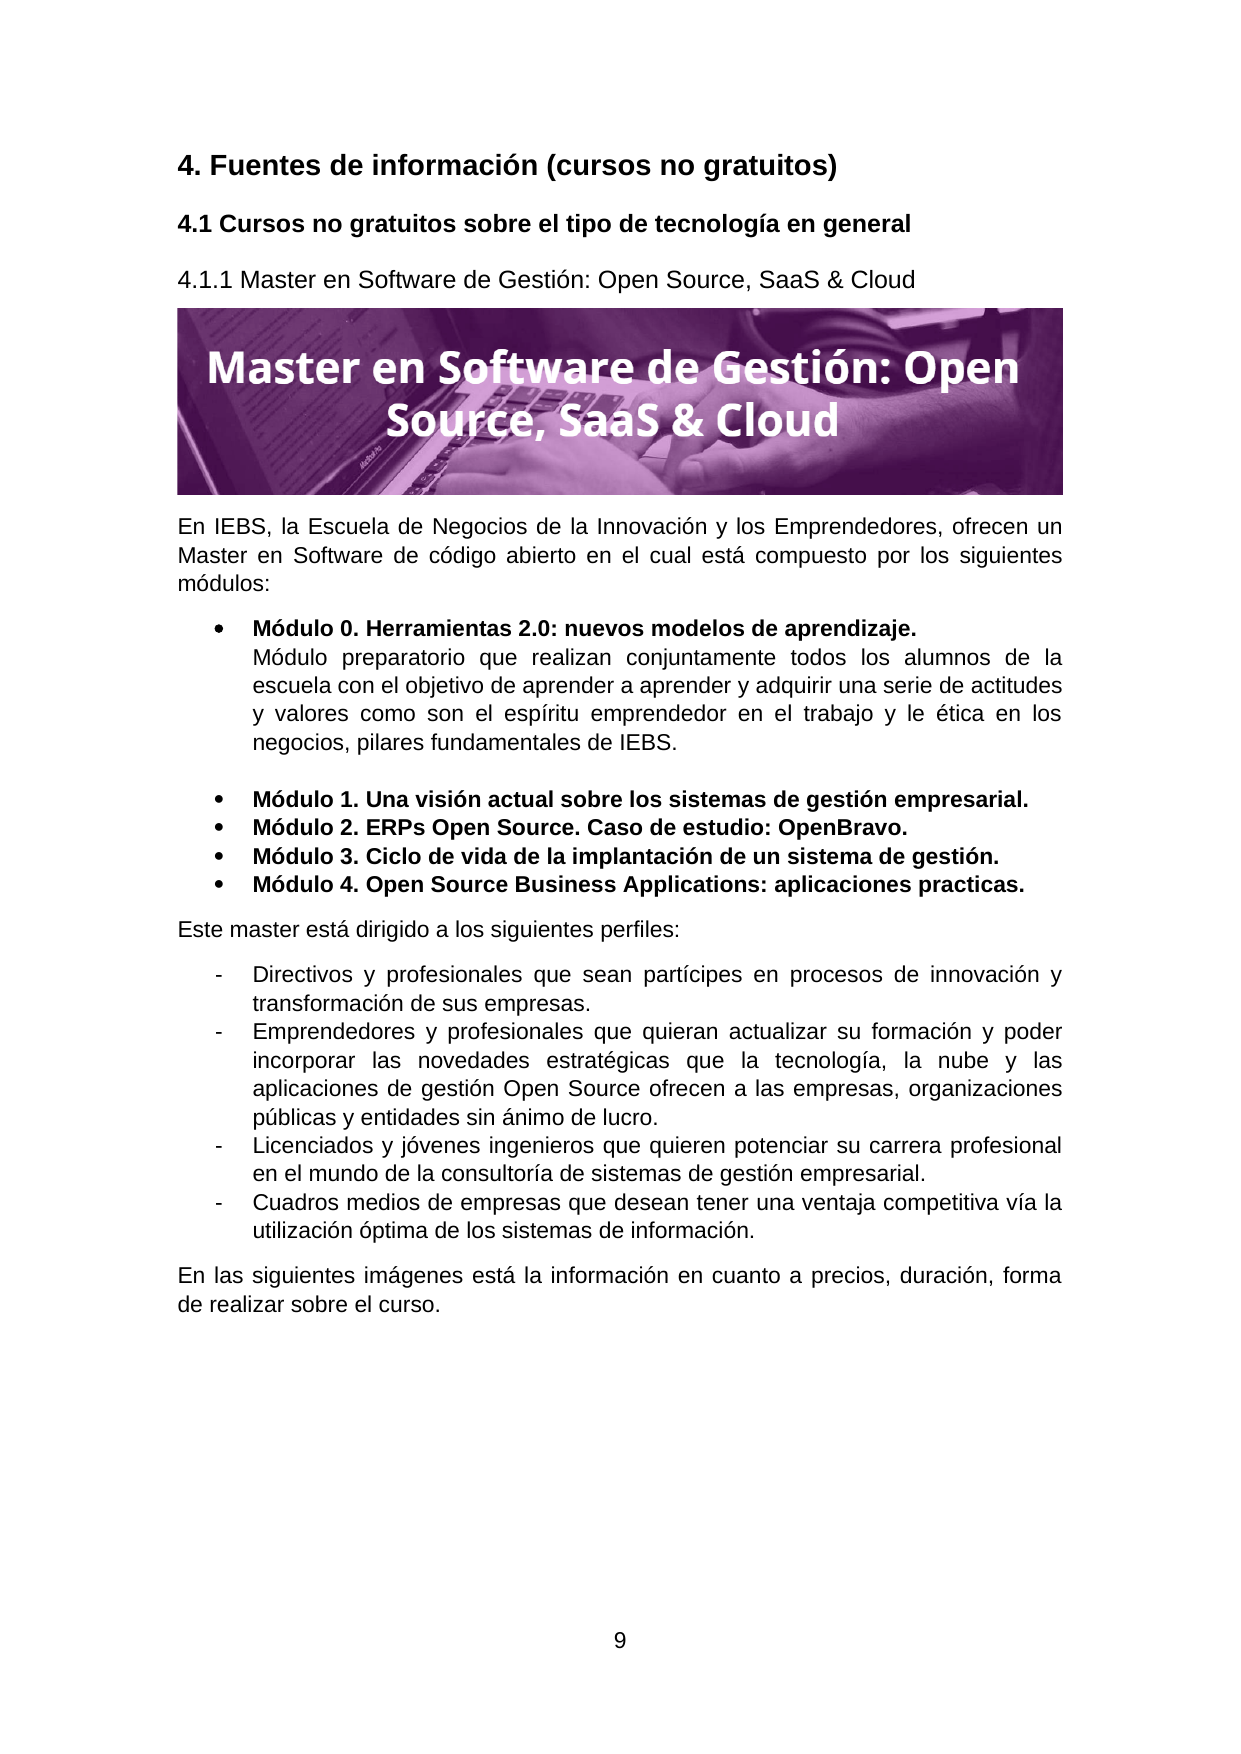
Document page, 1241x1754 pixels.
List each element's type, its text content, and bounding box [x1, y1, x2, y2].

list Módulo 0. Herramientas 2.0: nuevos modelos de aprendizaje. [215, 615, 1063, 641]
list Directivos y profesionales que sean partícipes en procesos de innovación y transformación de sus empresas. [215, 961, 1063, 1016]
list Emprendedores y profesionales que quieran actualizar su formación y poder incorporar las novedades estratégicas que la tecnología, la nube y las aplicaciones de gestión Open Source ofrecen a las empresas, organizaciones públicas y entidades sin ánimo de lucro. [215, 1018, 1063, 1130]
text En IEBS, la Escuela de Negocios de la Innovación y los Emprendedores, ofrecen un Master en Software de código abierto en el cual está compuesto por los siguientes módulos: [177, 513, 1063, 596]
list Módulo 2. ERPs Open Source. Caso de estudio: OpenBravo. [215, 814, 1063, 841]
text En las siguientes imágenes está la información en cuanto a precios, duración, forma de realizar sobre el curso. [177, 1262, 1063, 1317]
list Licenciados y jóvenes ingenieros que quieren potenciar su carrera profesional en el mundo de la consultoría de sistemas de gestión empresarial. [215, 1132, 1063, 1187]
list Módulo 3. Ciclo de vida de la implantación de un sistema de gestión. [215, 843, 1063, 869]
subtitle 4.1.1 Master en Software de Gestión: Open Source, SaaS & Cloud [177, 265, 1063, 293]
list Cuadros medios de empresas que desean tener una ventaja competitiva vía la utilización óptima de los sistemas de información. [215, 1189, 1063, 1243]
list Módulo 4. Open Source Business Applications: aplicaciones practicas. [215, 871, 1063, 897]
subtitle 4. Fuentes de información (cursos no gratuitos) [177, 148, 1063, 181]
subtitle 4.1 Cursos no gratuitos sobre el tipo de tecnología en general [177, 209, 1063, 237]
list Módulo preparatorio que realizan conjuntamente todos los alumnos de la escuela con el objetivo de aprender a aprender y adquirir una serie de actitudes y valores como son el espíritu emprendedor en el trabajo y le ética en los negocios, pilares fundamentales de IEBS. [252, 643, 1063, 755]
picture [177, 308, 1063, 495]
list Módulo 1. Una visión actual sobre los sistemas de gestión empresarial. [215, 786, 1063, 812]
text Este master está dirigido a los siguientes perfiles: [177, 916, 1063, 942]
